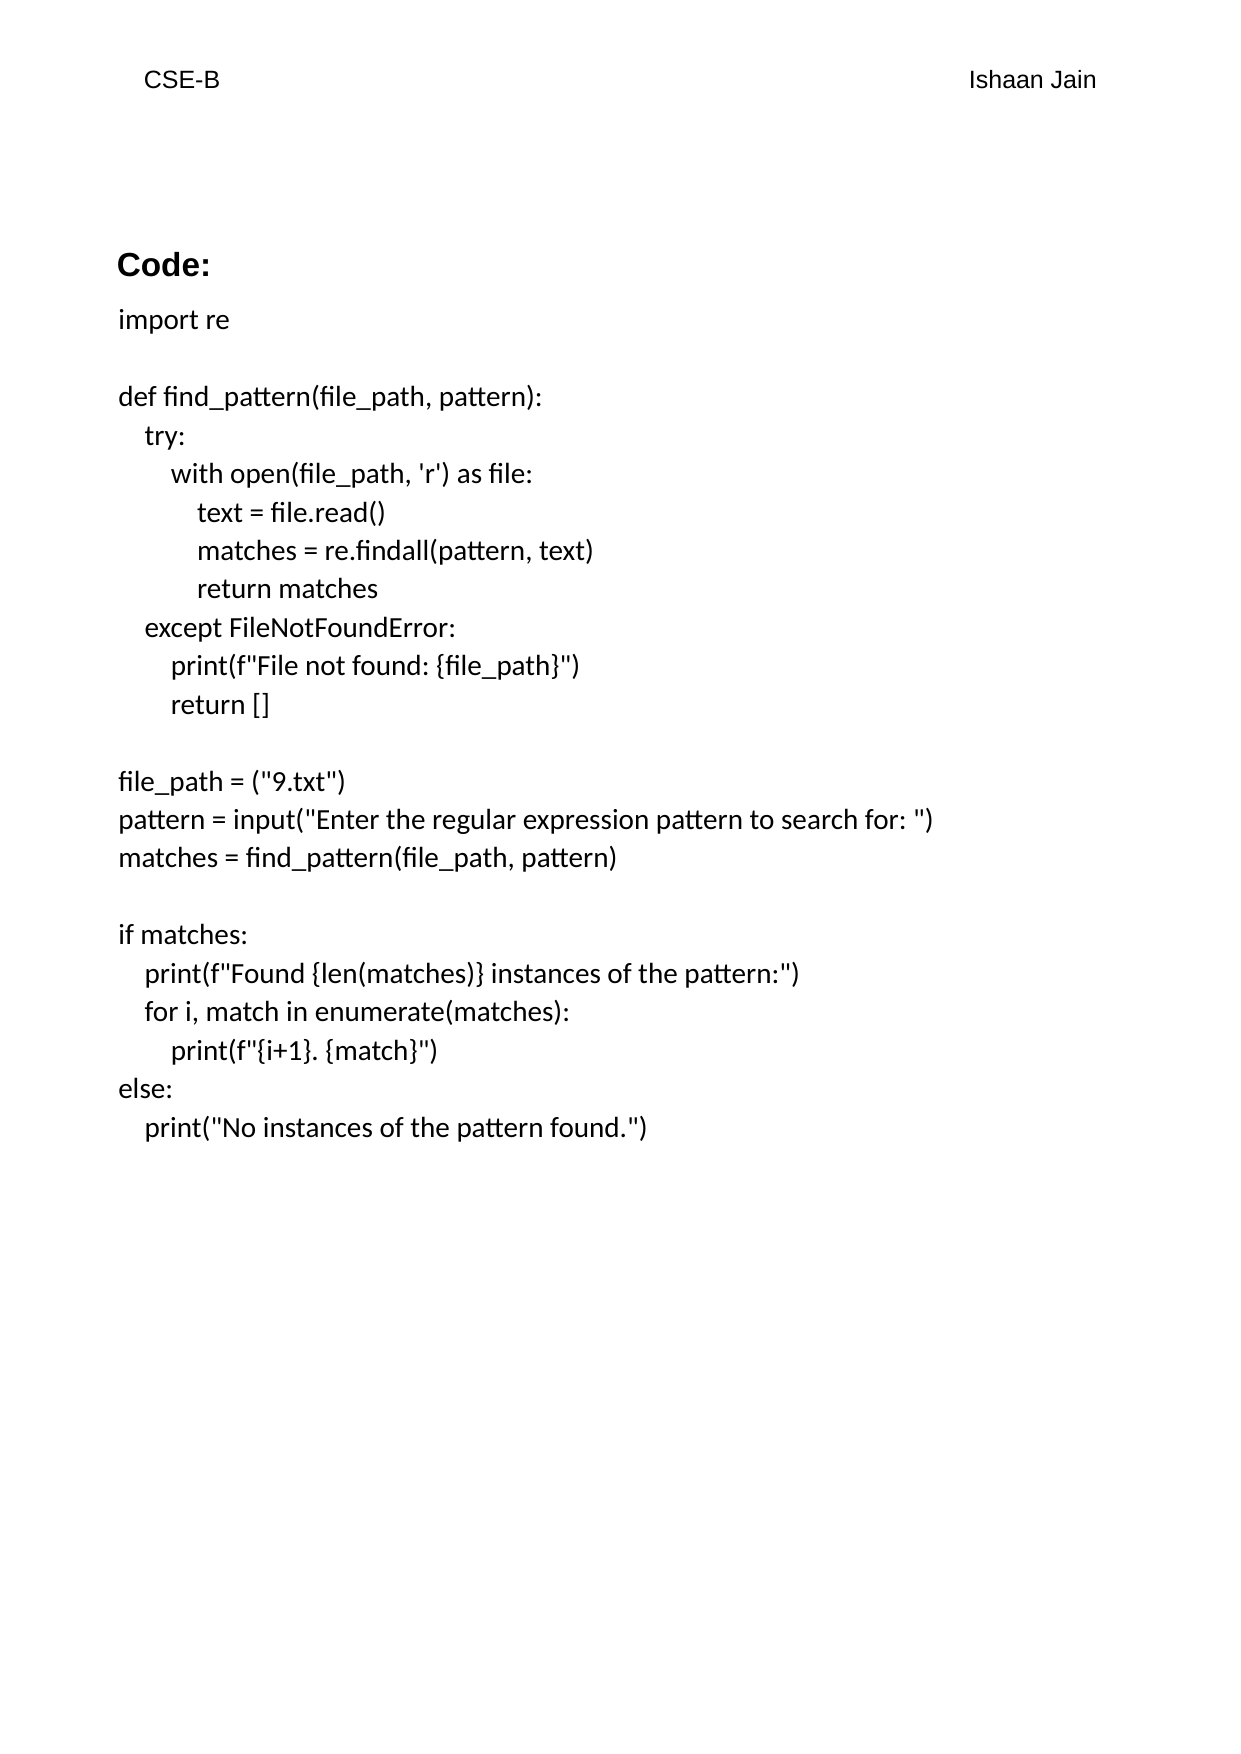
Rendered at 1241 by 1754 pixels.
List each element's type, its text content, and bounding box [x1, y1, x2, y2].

text return [] [118, 686, 1093, 721]
text else: [118, 1070, 1093, 1106]
text if matches: [118, 916, 1093, 952]
text print(f"File not found: {file_path}") [118, 647, 1093, 683]
text return matches [118, 571, 1093, 606]
text Code: [117, 245, 1093, 283]
text try: [118, 417, 1093, 452]
text except FileNotFoundError: [118, 609, 1093, 644]
text pattern = input("Enter the regular expression pattern to search for: ") [118, 801, 1093, 837]
text matches = find_pattern(file_path, pattern) [118, 839, 1093, 875]
text text = file.read() [118, 494, 1093, 529]
text def find_pattern(file_path, pattern): [118, 378, 1093, 414]
text matches = re.findall(pattern, text) [118, 532, 1093, 568]
text import re [118, 301, 1093, 337]
text print("No instances of the pattern found.") [118, 1109, 1093, 1144]
text file_path = ("9.txt") [118, 763, 1093, 798]
text with open(file_path, 'r') as file: [118, 455, 1093, 491]
text print(f"{i+1}. {match}") [118, 1032, 1093, 1067]
text print(f"Found {len(matches)} instances of the pattern:") [118, 955, 1093, 991]
text for i, match in enumerate(matches): [118, 993, 1093, 1029]
